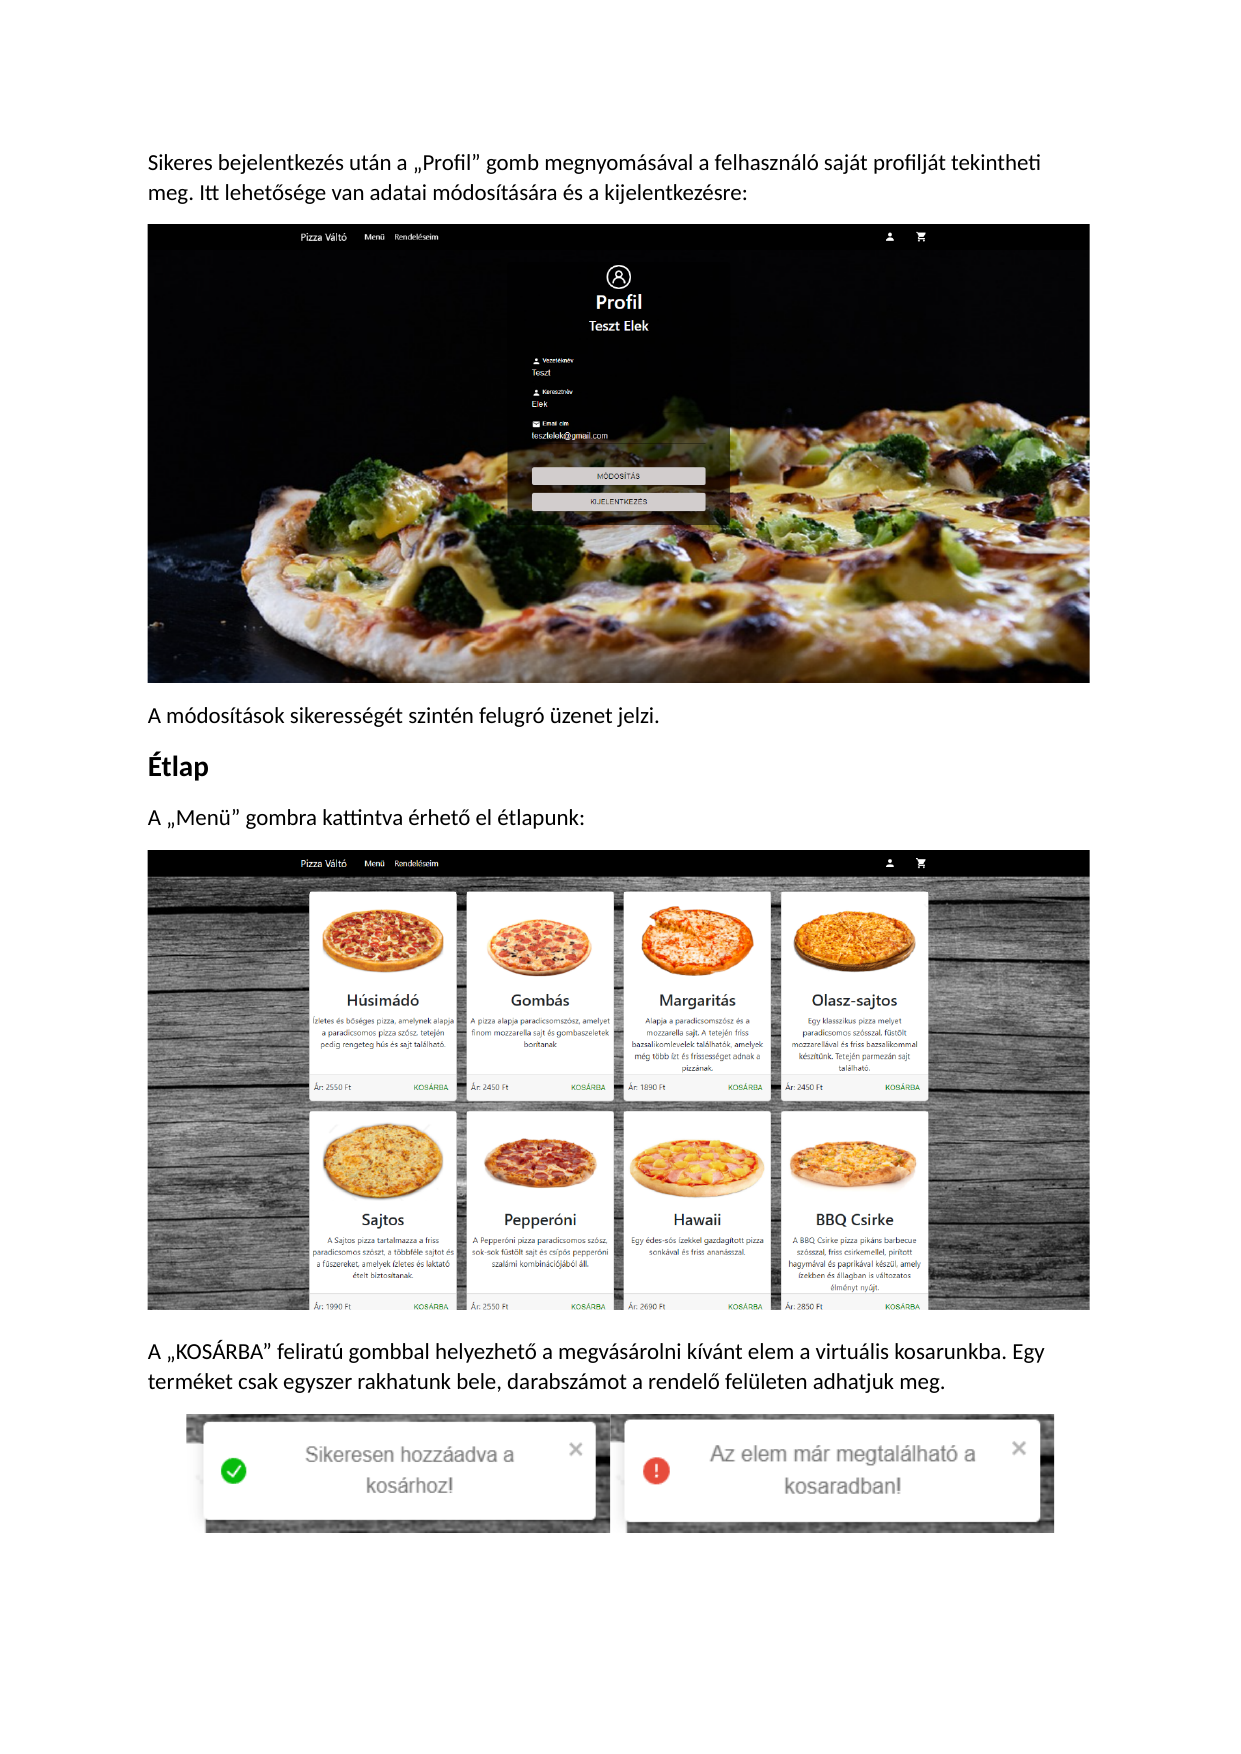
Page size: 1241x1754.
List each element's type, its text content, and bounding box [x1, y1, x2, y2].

text Étlap [148, 748, 1093, 784]
text A „KOSÁRBA” feliratú gombbal helyezhető a megvásárolni kívánt elem a virtuális kosarunkba. Egy terméket csak egyszer rakhatunk bele, darabszámot a rendelő felületen adhatjuk meg. [148, 1337, 1093, 1395]
picture [147, 850, 1090, 1310]
text Sikeres bejelentkezés után a „Profil” gomb megnyomásával a felhasználó saját profilját tekintheti meg. Itt lehetősége van adatai módosítására és a kijelentkezésre: [148, 148, 1093, 206]
picture [186, 1414, 1055, 1533]
picture [147, 224, 1090, 683]
text A módosítások sikerességét szintén felugró üzenet jelzi. [148, 701, 1093, 729]
text A „Menü” gombra kattintva érhető el étlapunk: [148, 803, 1093, 831]
